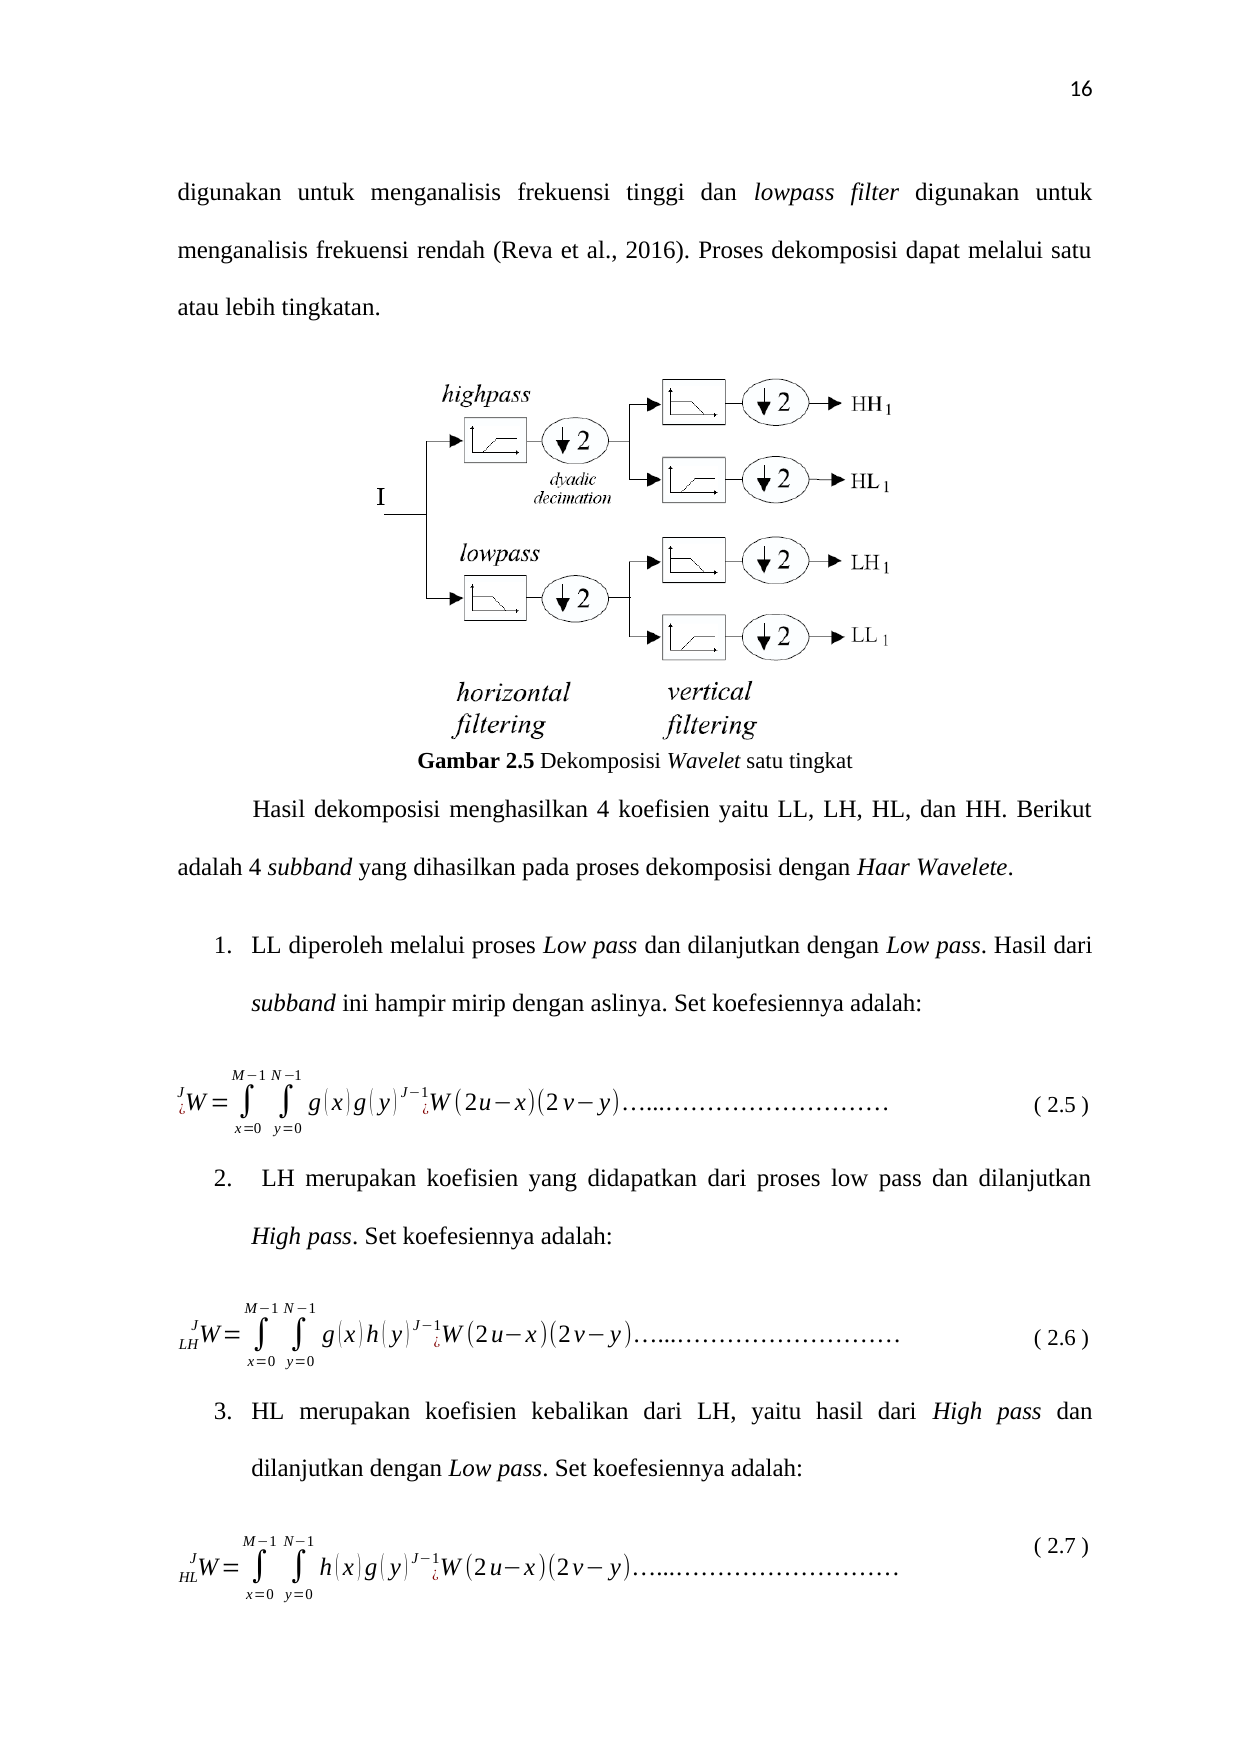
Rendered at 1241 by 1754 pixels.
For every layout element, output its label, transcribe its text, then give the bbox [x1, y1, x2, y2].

text Hasil dekomposisi menghasilkan 4 koefisien yaitu LL, LH, HL, dan HH. Berikut adalah 4 subband yang dihasilkan pada proses dekomposisi dengan Haar Wavelete. [177, 794, 1092, 881]
table_header …...……………………… [166, 1066, 1019, 1163]
table_header …...……………………… [166, 1532, 1019, 1603]
picture [371, 370, 899, 748]
list LL diperoleh melalui proses Low pass dan dilanjutkan dengan Low pass. Hasil dari subband ini hampir mirip dengan aslinya. Set koefesiennya adalah: [213, 930, 1092, 1017]
text Gambar 2.5 Dekomposisi Wavelet satu tingkat [177, 747, 1092, 774]
list LH merupakan koefisien yang didapatkan dari proses low pass dan dilanjutkan High pass. Set koefesiennya adalah: [213, 1163, 1092, 1249]
table_header ( 2.6 ) [1019, 1299, 1104, 1396]
table_header …...……………………… [166, 1299, 1019, 1396]
table_header ( 2.5 ) [1019, 1066, 1104, 1163]
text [177, 177, 1092, 321]
list HL merupakan koefisien kebalikan dari LH, yaitu hasil dari High pass dan dilanjutkan dengan Low pass. Set koefesiennya adalah: [213, 1396, 1092, 1482]
table_header ( 2.7 ) [1019, 1532, 1104, 1603]
